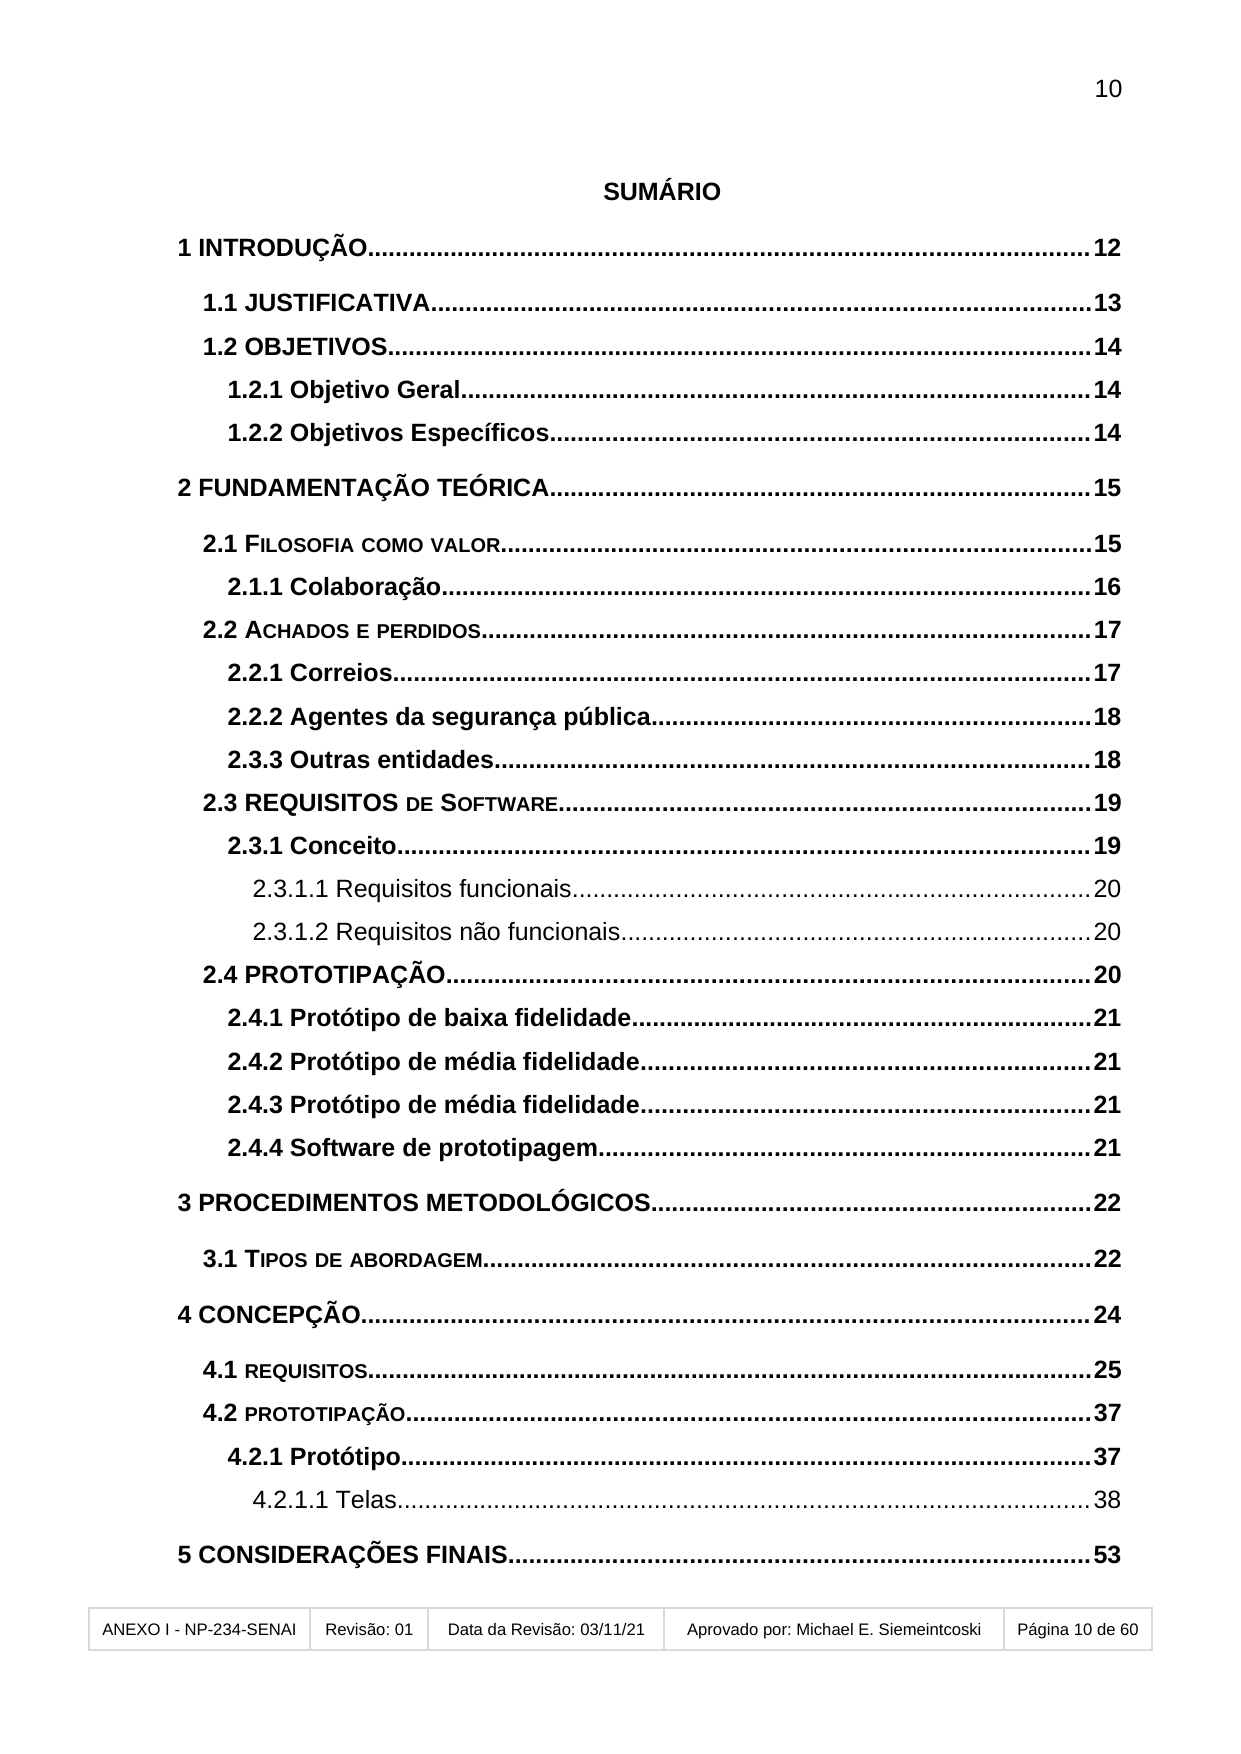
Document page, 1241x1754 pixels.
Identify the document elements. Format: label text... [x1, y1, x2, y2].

text 2.2.2 Agentes da segurança pública 18 [227, 702, 1122, 730]
text 2.4.4 Software de prototipagem 21 [227, 1133, 1122, 1162]
text 3 PROCEDIMENTOS METODOLÓGICOS 22 [177, 1188, 1122, 1217]
text 2.1.1 Colaboração 16 [227, 572, 1122, 601]
text 4.2 prototipação 37 [202, 1398, 1122, 1427]
text 2 FUNDAMENTAÇÃO TEÓRICA 15 [177, 473, 1122, 502]
text 2.4 PROTOTIPAÇÃO 20 [202, 960, 1122, 989]
text 2.4.3 Protótipo de média fidelidade 21 [227, 1090, 1122, 1118]
text 2.4.2 Protótipo de média fidelidade 21 [227, 1047, 1122, 1075]
text 4.2.1 Protótipo 37 [227, 1442, 1122, 1470]
text 2.2.1 Correios 17 [227, 658, 1122, 687]
text 1.1 JUSTIFICATIVA 13 [202, 288, 1122, 317]
text 2.2 Achados e perdidos 17 [202, 615, 1122, 644]
text 2.3 REQUISITOS de Software 19 [202, 788, 1122, 817]
text 2.3.1.1 Requisitos funcionais 20 [252, 874, 1122, 903]
text 1.2.1 Objetivo Geral 14 [227, 375, 1122, 403]
text 4.2.1.1 Telas 38 [252, 1485, 1122, 1513]
text 4.1 requisitos 25 [202, 1355, 1122, 1384]
text 1 INTRODUÇÃO 12 [177, 233, 1122, 262]
text 2.3.1.2 Requisitos não funcionais 20 [252, 917, 1122, 946]
text 4 Concepção 24 [177, 1300, 1122, 1328]
text 2.1 Filosofia como valor 15 [202, 529, 1122, 558]
text 1.2 OBJETIVOS 14 [202, 332, 1122, 360]
text 1.2.2 Objetivos Específicos 14 [227, 418, 1122, 447]
text 2.4.1 Protótipo de baixa fidelidade 21 [227, 1003, 1122, 1032]
text 3.1 Tipos de abordagem 22 [202, 1244, 1122, 1273]
text 5 CONSIDERAÇÕES FINAIS 53 [177, 1540, 1122, 1569]
text 2.3.3 Outras entidades 18 [227, 745, 1122, 773]
text 2.3.1 Conceito 19 [227, 831, 1122, 860]
